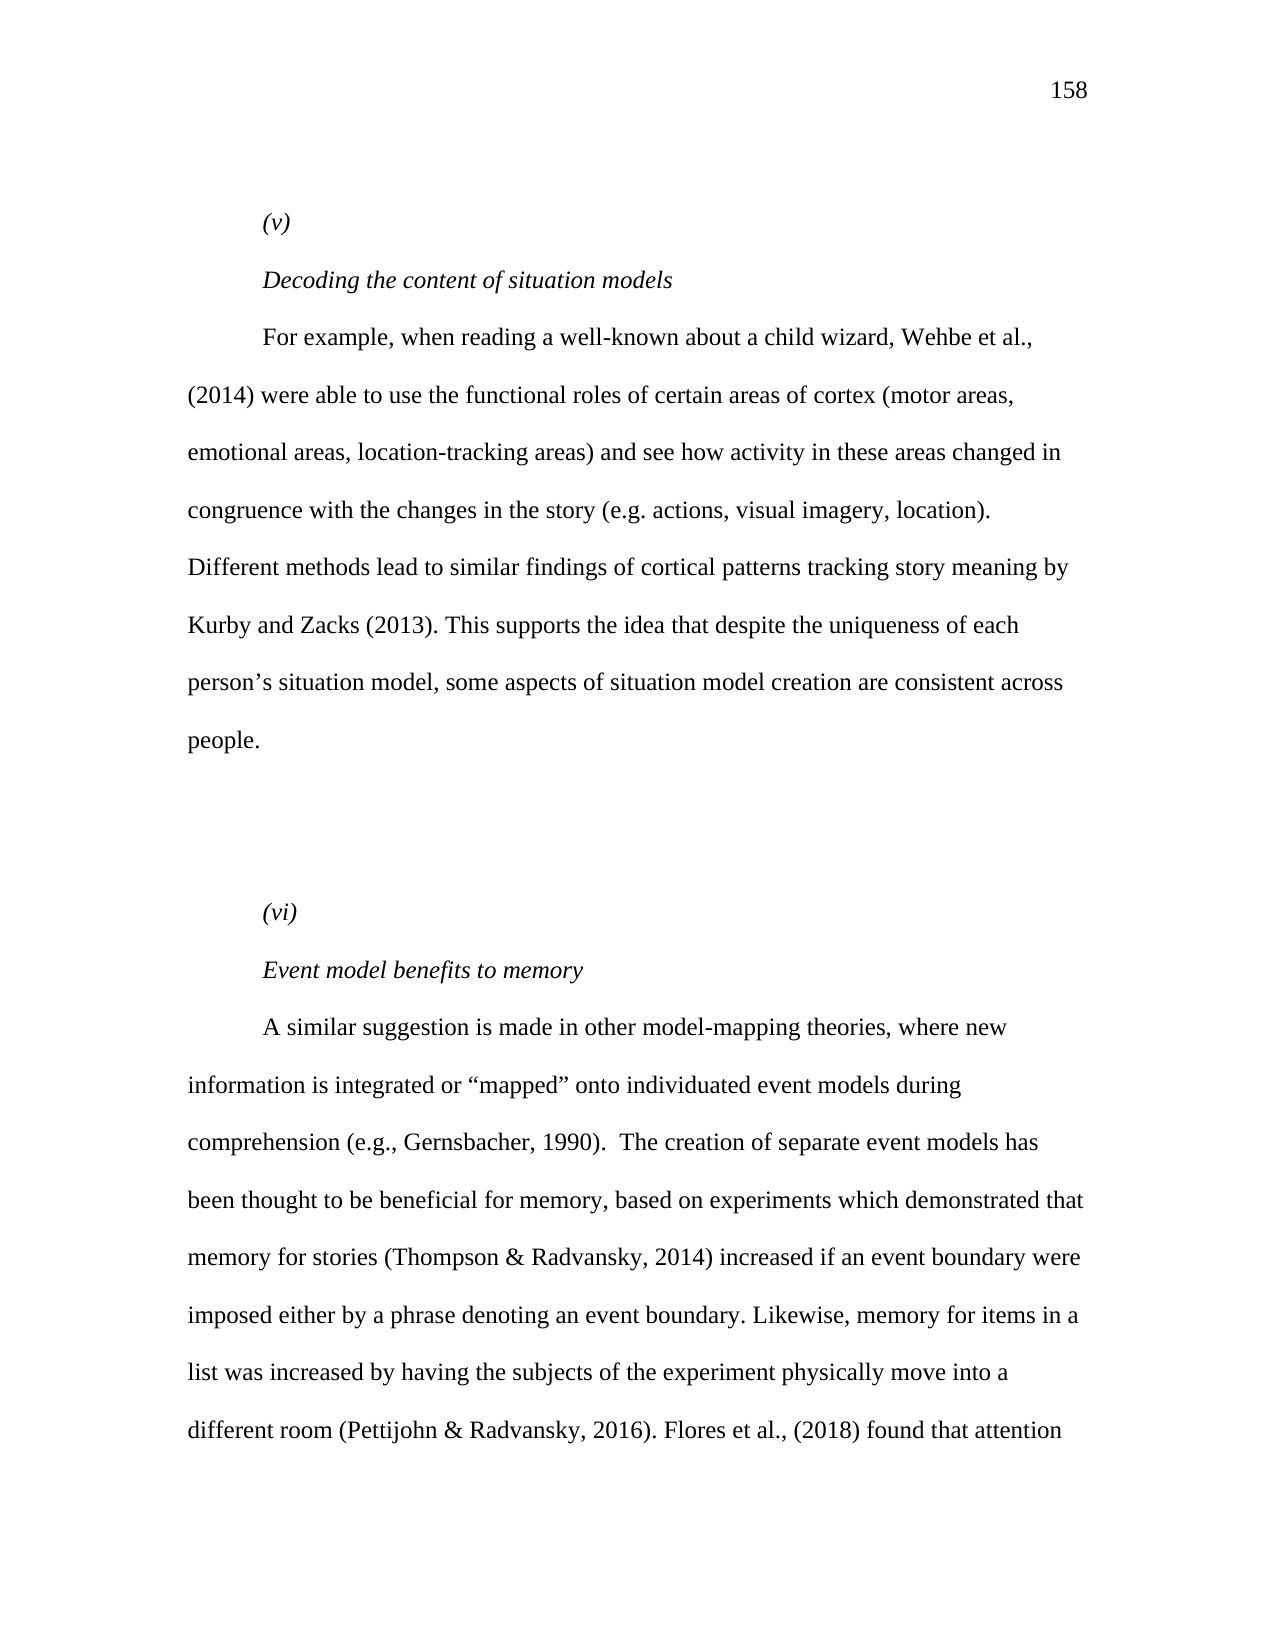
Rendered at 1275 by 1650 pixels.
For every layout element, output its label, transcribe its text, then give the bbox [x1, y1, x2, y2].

text For example, when reading a well-known about a child wizard, Wehbe et al., (2014) were able to use the functional roles of certain areas of cortex (motor areas, emotional areas, location-tracking areas) and see how activity in these areas changed in congruence with the changes in the story (e.g. actions, visual imagery, location). Different methods lead to similar findings of cortical patterns tracking story meaning by Kurby and Zacks (2013). This supports the idea that despite the uniqueness of each person’s situation model, some aspects of situation model creation are consistent across people. [187, 322, 1087, 754]
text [187, 1012, 1087, 1444]
text (v) [187, 207, 1087, 236]
text Event model benefits to memory [187, 955, 1087, 984]
text (vi) [187, 897, 1087, 926]
text Decoding the content of situation models [187, 265, 1087, 294]
